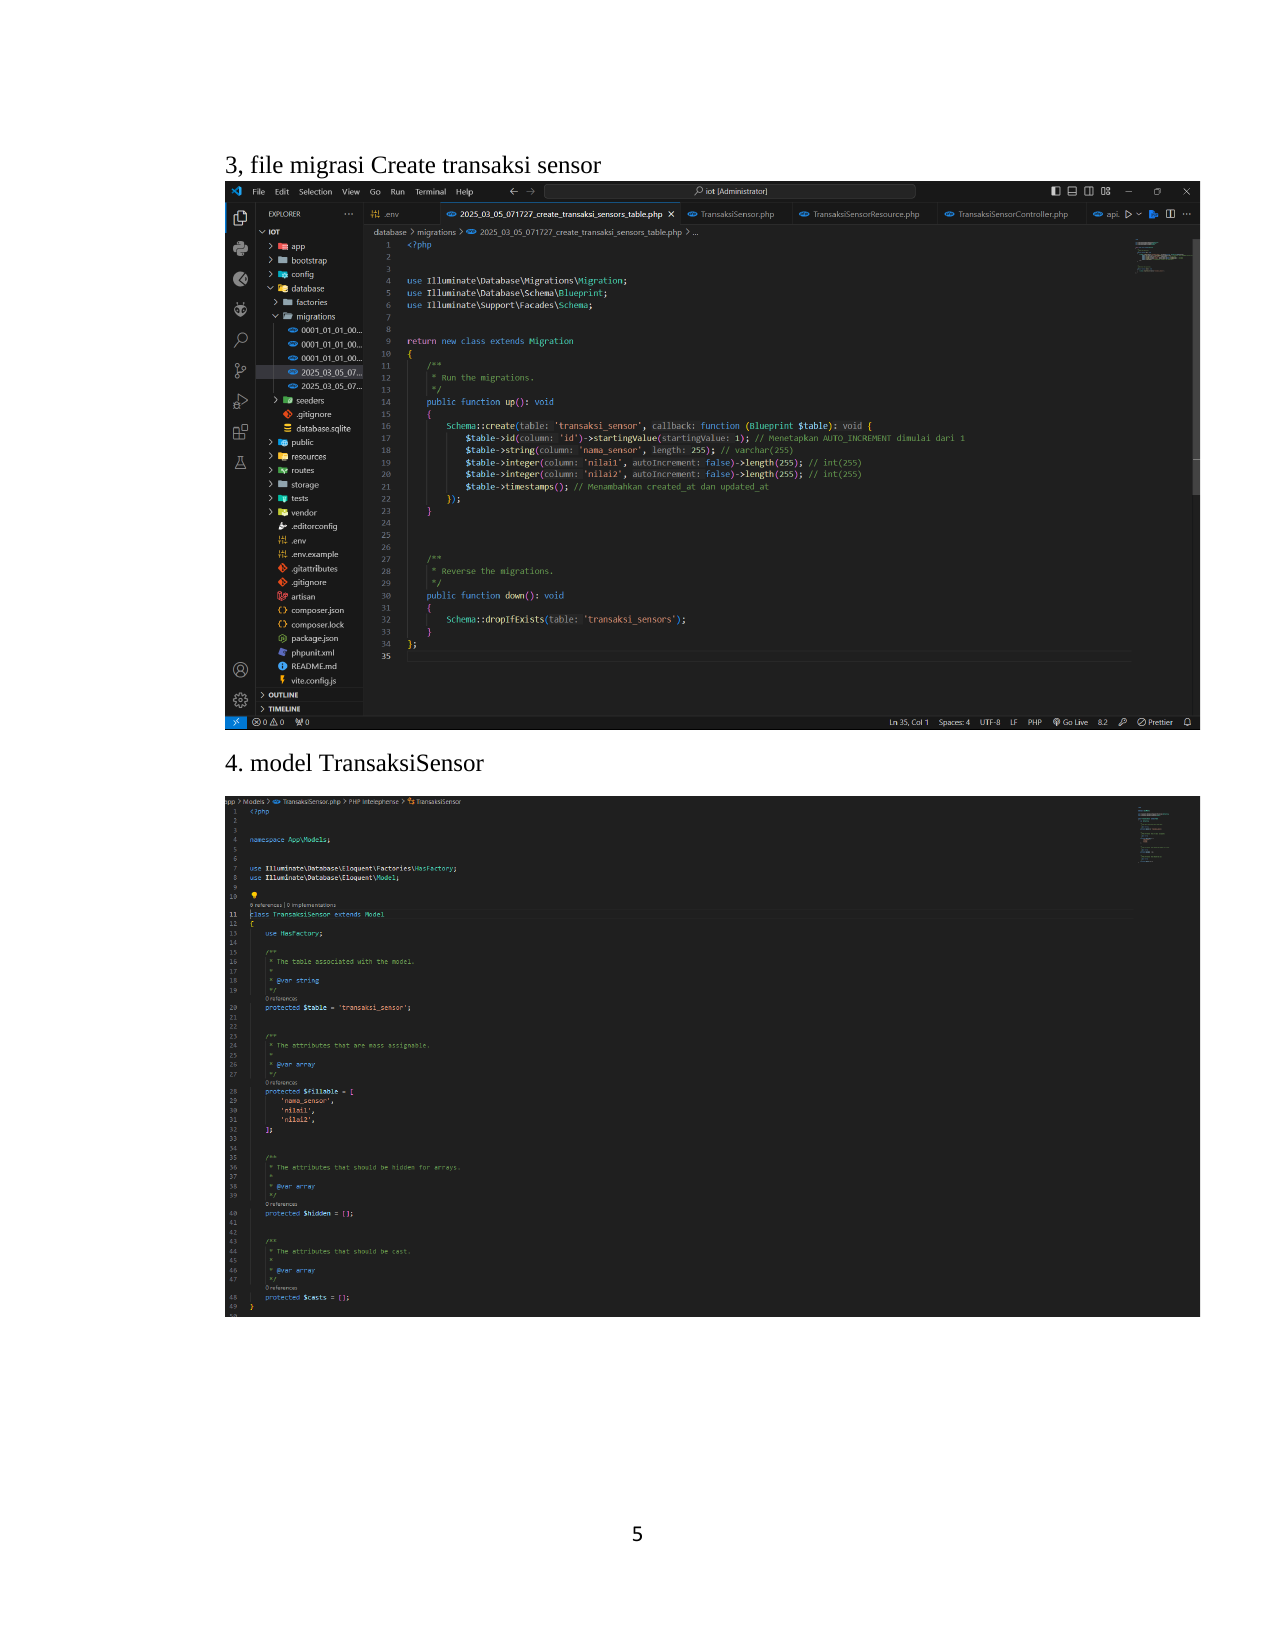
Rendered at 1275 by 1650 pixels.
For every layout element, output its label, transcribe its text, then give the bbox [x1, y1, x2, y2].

picture [225, 181, 1200, 730]
text 4. model TransaksiSensor [225, 748, 1125, 777]
picture [225, 796, 1200, 1317]
list 3, file migrasi Create transaksi sensor [225, 150, 1125, 179]
